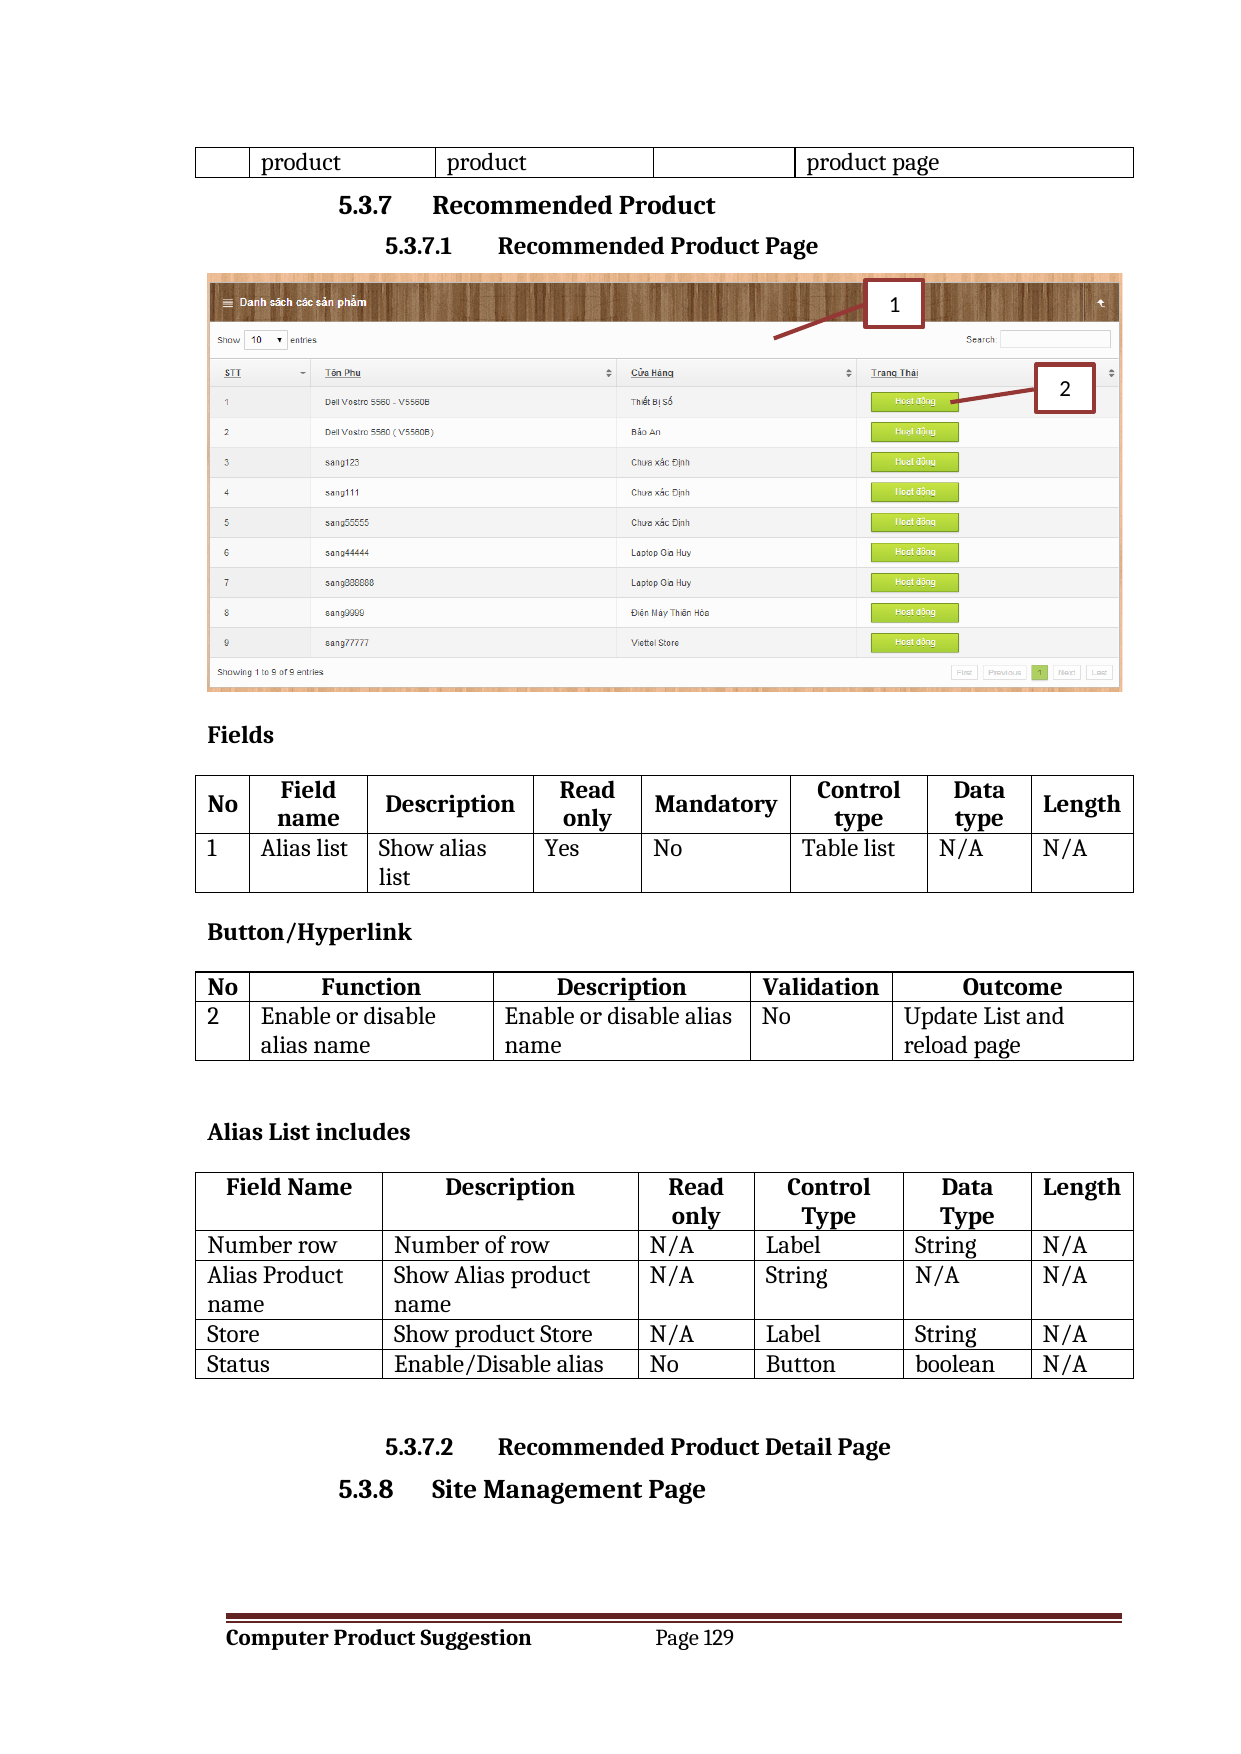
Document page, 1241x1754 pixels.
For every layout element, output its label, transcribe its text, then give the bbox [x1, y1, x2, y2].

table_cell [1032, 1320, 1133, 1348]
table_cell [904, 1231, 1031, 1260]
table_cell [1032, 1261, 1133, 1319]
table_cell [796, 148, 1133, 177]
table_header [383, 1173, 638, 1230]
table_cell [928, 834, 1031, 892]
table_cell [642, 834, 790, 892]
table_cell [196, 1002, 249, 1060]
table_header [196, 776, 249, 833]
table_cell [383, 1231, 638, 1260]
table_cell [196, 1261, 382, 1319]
subtitle Site Management Page [338, 1474, 1122, 1505]
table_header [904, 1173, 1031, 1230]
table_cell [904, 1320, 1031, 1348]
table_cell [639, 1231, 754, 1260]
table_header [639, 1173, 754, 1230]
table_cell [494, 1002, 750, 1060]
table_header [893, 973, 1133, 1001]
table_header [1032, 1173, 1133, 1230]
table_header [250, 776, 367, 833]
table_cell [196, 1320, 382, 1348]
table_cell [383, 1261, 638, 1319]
subtitle Recommended Product Page [385, 232, 1122, 261]
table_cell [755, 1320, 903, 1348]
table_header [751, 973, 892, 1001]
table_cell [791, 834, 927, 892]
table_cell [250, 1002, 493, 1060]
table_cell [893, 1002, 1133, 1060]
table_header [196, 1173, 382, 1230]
text Alias List includes [207, 1118, 1122, 1147]
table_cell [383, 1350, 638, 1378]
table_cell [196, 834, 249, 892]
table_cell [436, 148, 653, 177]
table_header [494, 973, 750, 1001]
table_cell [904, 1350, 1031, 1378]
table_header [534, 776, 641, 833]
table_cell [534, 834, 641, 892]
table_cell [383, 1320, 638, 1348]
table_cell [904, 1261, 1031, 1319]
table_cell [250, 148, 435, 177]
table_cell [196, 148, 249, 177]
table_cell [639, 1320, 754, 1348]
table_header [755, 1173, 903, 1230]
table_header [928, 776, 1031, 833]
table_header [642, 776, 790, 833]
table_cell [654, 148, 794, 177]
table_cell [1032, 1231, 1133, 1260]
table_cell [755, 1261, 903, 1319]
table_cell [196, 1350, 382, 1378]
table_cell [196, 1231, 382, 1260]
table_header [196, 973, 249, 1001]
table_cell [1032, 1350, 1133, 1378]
subtitle Recommended Product [338, 190, 1122, 221]
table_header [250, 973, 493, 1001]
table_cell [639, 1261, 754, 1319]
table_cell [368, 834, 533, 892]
text Fields [207, 721, 1122, 749]
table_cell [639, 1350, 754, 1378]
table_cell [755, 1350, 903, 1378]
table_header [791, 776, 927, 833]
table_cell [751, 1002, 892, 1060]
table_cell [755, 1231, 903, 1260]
picture [207, 273, 1123, 692]
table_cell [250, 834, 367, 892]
subtitle Recommended Product Detail Page [385, 1432, 1122, 1461]
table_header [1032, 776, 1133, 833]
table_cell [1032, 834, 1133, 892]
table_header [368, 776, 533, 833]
text Button/Hyperlink [207, 918, 1122, 946]
